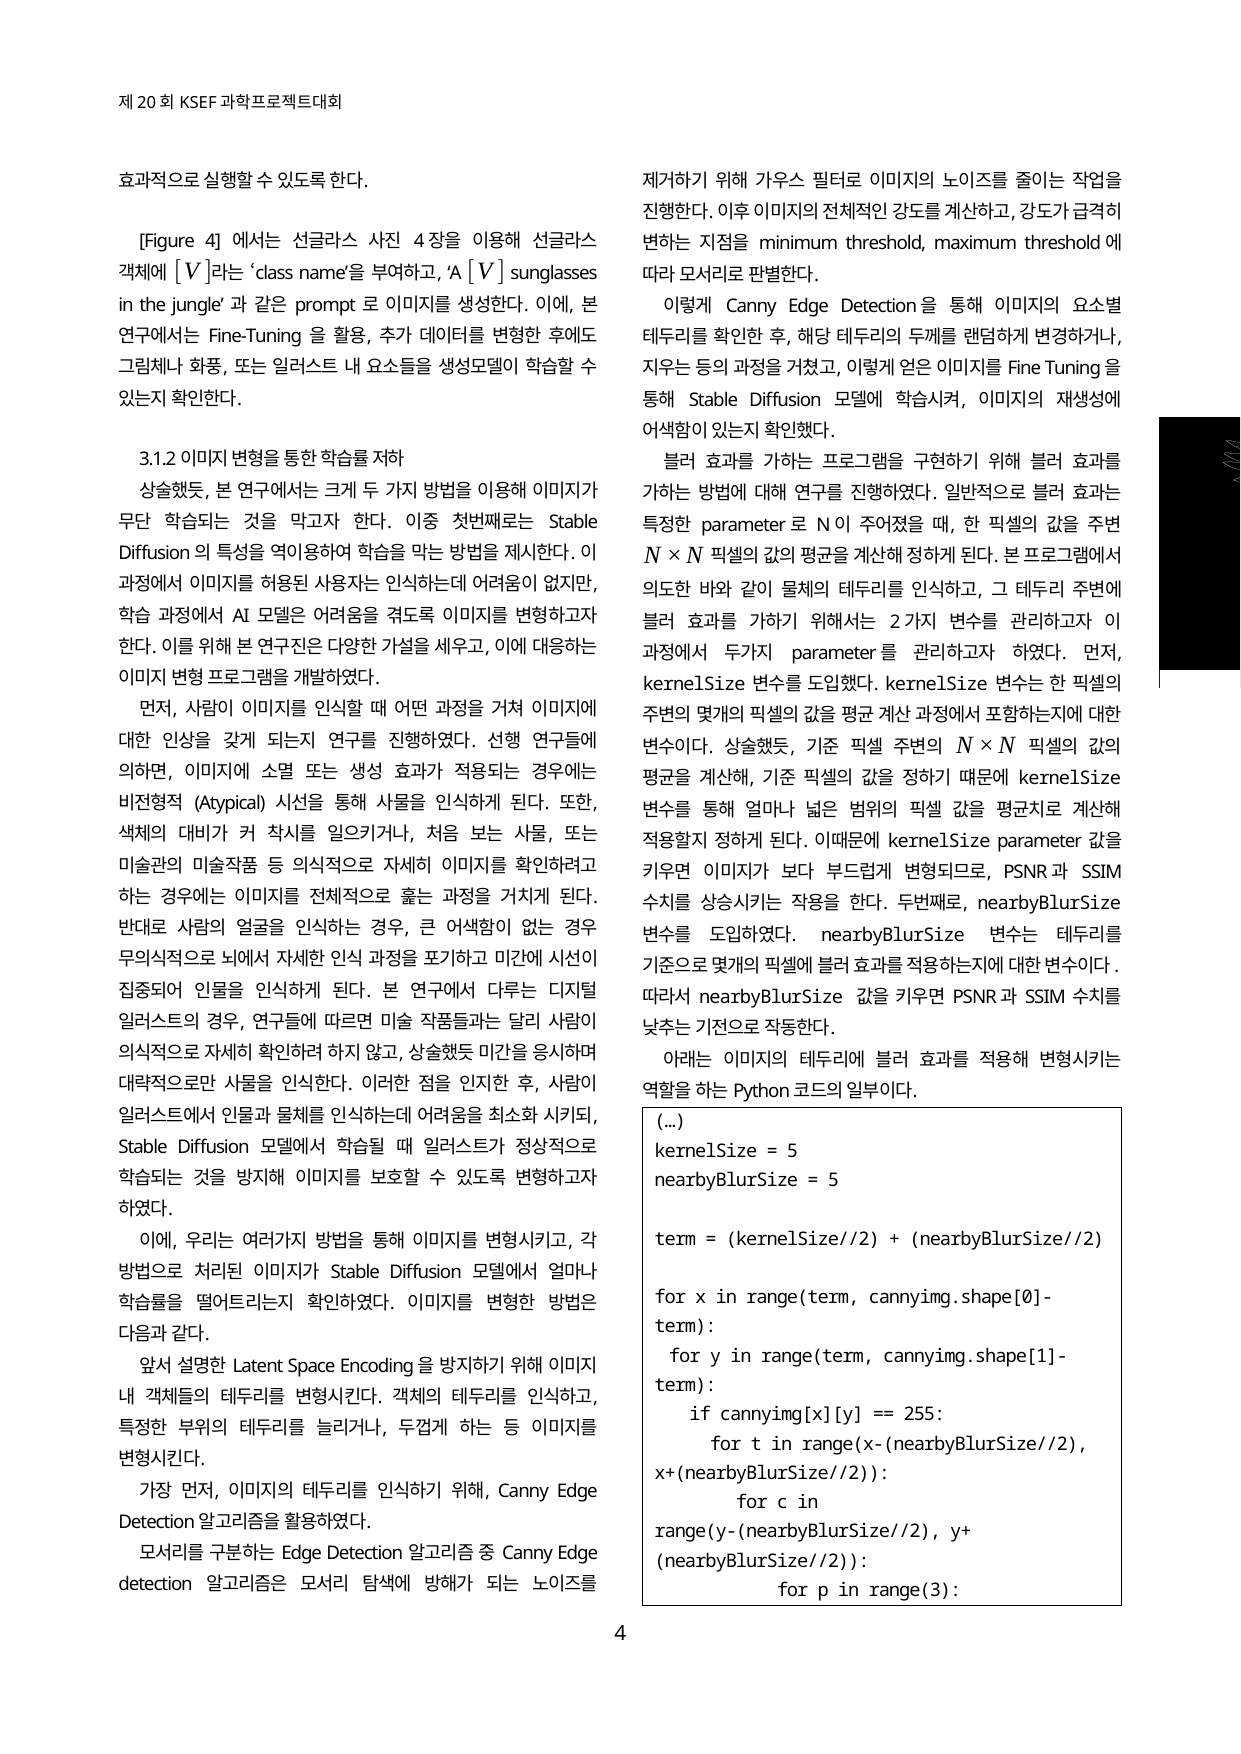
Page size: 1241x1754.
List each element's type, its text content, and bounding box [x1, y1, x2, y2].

picture [1159, 417, 1241, 670]
text 앞서 설명한 Latent Space Encoding을 방지하기 위해 이미지 내 객체들의 테두리를 변형시킨다. 객체의 테두리를 인식하고, 특정한 부위의 테두리를 늘리거나, 두껍게 하는 등 이미지를 변형시킨다. [118, 1350, 598, 1471]
text 상술했듯, 본 연구에서는 크게 두 가지 방법을 이용해 이미지가 무단 학습되는 것을 막고자 한다. 이중 첫번째로는 Stable Diffusion의 특성을 역이용하여 학습을 막는 방법을 제시한다. 이 과정에서 이미지를 허용된 사용자는 인식하는데 어려움이 없지만, 학습 과정에서 AI 모델은 어려움을 겪도록 이미지를 변형하고자 한다. 이를 위해 본 연구진은 다양한 가설을 세우고, 이에 대응하는 이미지 변형 프로그램을 개발하였다. [118, 475, 598, 690]
text 이렇게 Canny Edge Detection을 통해 이미지의 요소별 테두리를 확인한 후, 해당 테두리의 두께를 랜덤하게 변경하거나, 지우는 등의 과정을 거쳤고, 이렇게 얻은 이미지를 Fine Tuning을 통해 Stable Diffusion 모델에 학습시켜, 이미지의 재생성에 어색함이 있는지 확인했다. [642, 290, 1122, 443]
text 모서리를 구분하는 Edge Detection 알고리즘 중 Canny Edge detection 알고리즘은 모서리 탐색에 방해가 되는 노이즈를 제거하기 위해 가우스 필터로 이미지의 노이즈를 줄이는 작업을 진행한다. 이후 이미지의 전체적인 강도를 계산하고, 강도가 급격히 변하는 지점을 minimum threshold, maximum threshold에 따라 모서리로 판별한다. [118, 1538, 598, 1596]
text [Figure 4] 에서는 선글라스 사진 4장을 이용해 선글라스 객체에 라는 ‘class name’을 부여하고, ‘A sunglasses in the jungle’ 과 같은 prompt 로 이미지를 생성한다. 이에, 본 연구에서는 Fine-Tuning 을 활용, 추가 데이터를 변형한 후에도 그림체나 화풍, 또는 일러스트 내 요소들을 생성모델이 학습할 수 있는지 확인한다. [118, 226, 598, 411]
text 모서리를 구분하는 Edge Detection 알고리즘 중 Canny Edge detection 알고리즘은 모서리 탐색에 방해가 되는 노이즈를 제거하기 위해 가우스 필터로 이미지의 노이즈를 줄이는 작업을 진행한다. 이후 이미지의 전체적인 강도를 계산하고, 강도가 급격히 변하는 지점을 minimum threshold, maximum threshold에 따라 모서리로 판별한다. [642, 165, 1122, 286]
text 가장 먼저, 이미지의 테두리를 인식하기 위해, Canny Edge Detection 알고리즘을 활용하였다. [118, 1475, 598, 1534]
text 이에, 우리는 여러가지 방법을 통해 이미지를 변형시키고, 각 방법으로 처리된 이미지가 Stable Diffusion 모델에서 얼마나 학습률을 떨어트리는지 확인하였다. 이미지를 변형한 방법은 다음과 같다. [118, 1225, 598, 1346]
text 아래는 이미지의 테두리에 블러 효과를 적용해 변형시키는 역할을 하는 Python 코드의 일부이다. [642, 1044, 1122, 1103]
text 3.1.2 이미지 변형을 통한 학습률 저하 [118, 444, 598, 471]
text 먼저, 사람이 이미지를 인식할 때 어떤 과정을 거쳐 이미지에 대한 인상을 갖게 되는지 연구를 진행하였다. 선행 연구들에 의하면, 이미지에 소멸 또는 생성 효과가 적용되는 경우에는 비전형적 (Atypical) 시선을 통해 사물을 인식하게 된다. 또한, 색체의 대비가 커 착시를 일으키거나, 처음 보는 사물, 또는 미술관의 미술작품 등 의식적으로 자세히 이미지를 확인하려고 하는 경우에는 이미지를 전체적으로 훑는 과정을 거치게 된다. 반대로 사람의 얼굴을 인식하는 경우, 큰 어색함이 없는 경우 무의식적으로 뇌에서 자세한 인식 과정을 포기하고 미간에 시선이 집중되어 인물을 인식하게 된다. 본 연구에서 다루는 디지털 일러스트의 경우, 연구들에 따르면 미술 작품들과는 달리 사람이 의식적으로 자세히 확인하려 하지 않고, 상술했듯 미간을 응시하며 대략적으로만 사물을 인식한다. 이러한 점을 인지한 후, 사람이 일러스트에서 인물과 물체를 인식하는데 어려움을 최소화 시키되, Stable Diffusion 모델에서 학습될 때 일러스트가 정상적으로 학습되는 것을 방지해 이미지를 보호할 수 있도록 변형하고자 하였다. [118, 694, 598, 1221]
text 블러 효과를 가하는 프로그램을 구현하기 위해 블러 효과를 가하는 방법에 대해 연구를 진행하였다. 일반적으로 블러 효과는 특정한 parameter로 N이 주어졌을 때, 한 픽셀의 값을 주변 픽셀의 값의 평균을 계산해 정하게 된다. 본 프로그램에서 의도한 바와 같이 물체의 테두리를 인식하고, 그 테두리 주변에 블러 효과를 가하기 위해서는 2가지 변수를 관리하고자 이 과정에서 두가지 parameter를 관리하고자 하였다. 먼저, kernelSize 변수를 도입했다. kernelSize 변수는 한 픽셀의 주변의 몇개의 픽셀의 값을 평균 계산 과정에서 포함하는지에 대한 변수이다. 상술했듯, 기준 픽셀 주변의 픽셀의 값의 평균을 계산해, 기준 픽셀의 값을 정하기 떄문에 kernelSize 변수를 통해 얼마나 넓은 범위의 픽셀 값을 평균치로 계산해 적용할지 정하게 된다. 이때문에 kernelSize parameter 값을 키우면 이미지가 보다 부드럽게 변형되므로, PSNR과 SSIM 수치를 상승시키는 작용을 한다. 두번째로, nearbyBlurSize 변수를 도입하였다. nearbyBlurSize 변수는 테두리를 기준으로 몇개의 픽셀에 블러 효과를 적용하는지에 대한 변수이다. 따라서 nearbyBlurSize 값을 키우면 PSNR과 SSIM 수치를 낮추는 기전으로 작동한다. [642, 447, 1122, 1040]
